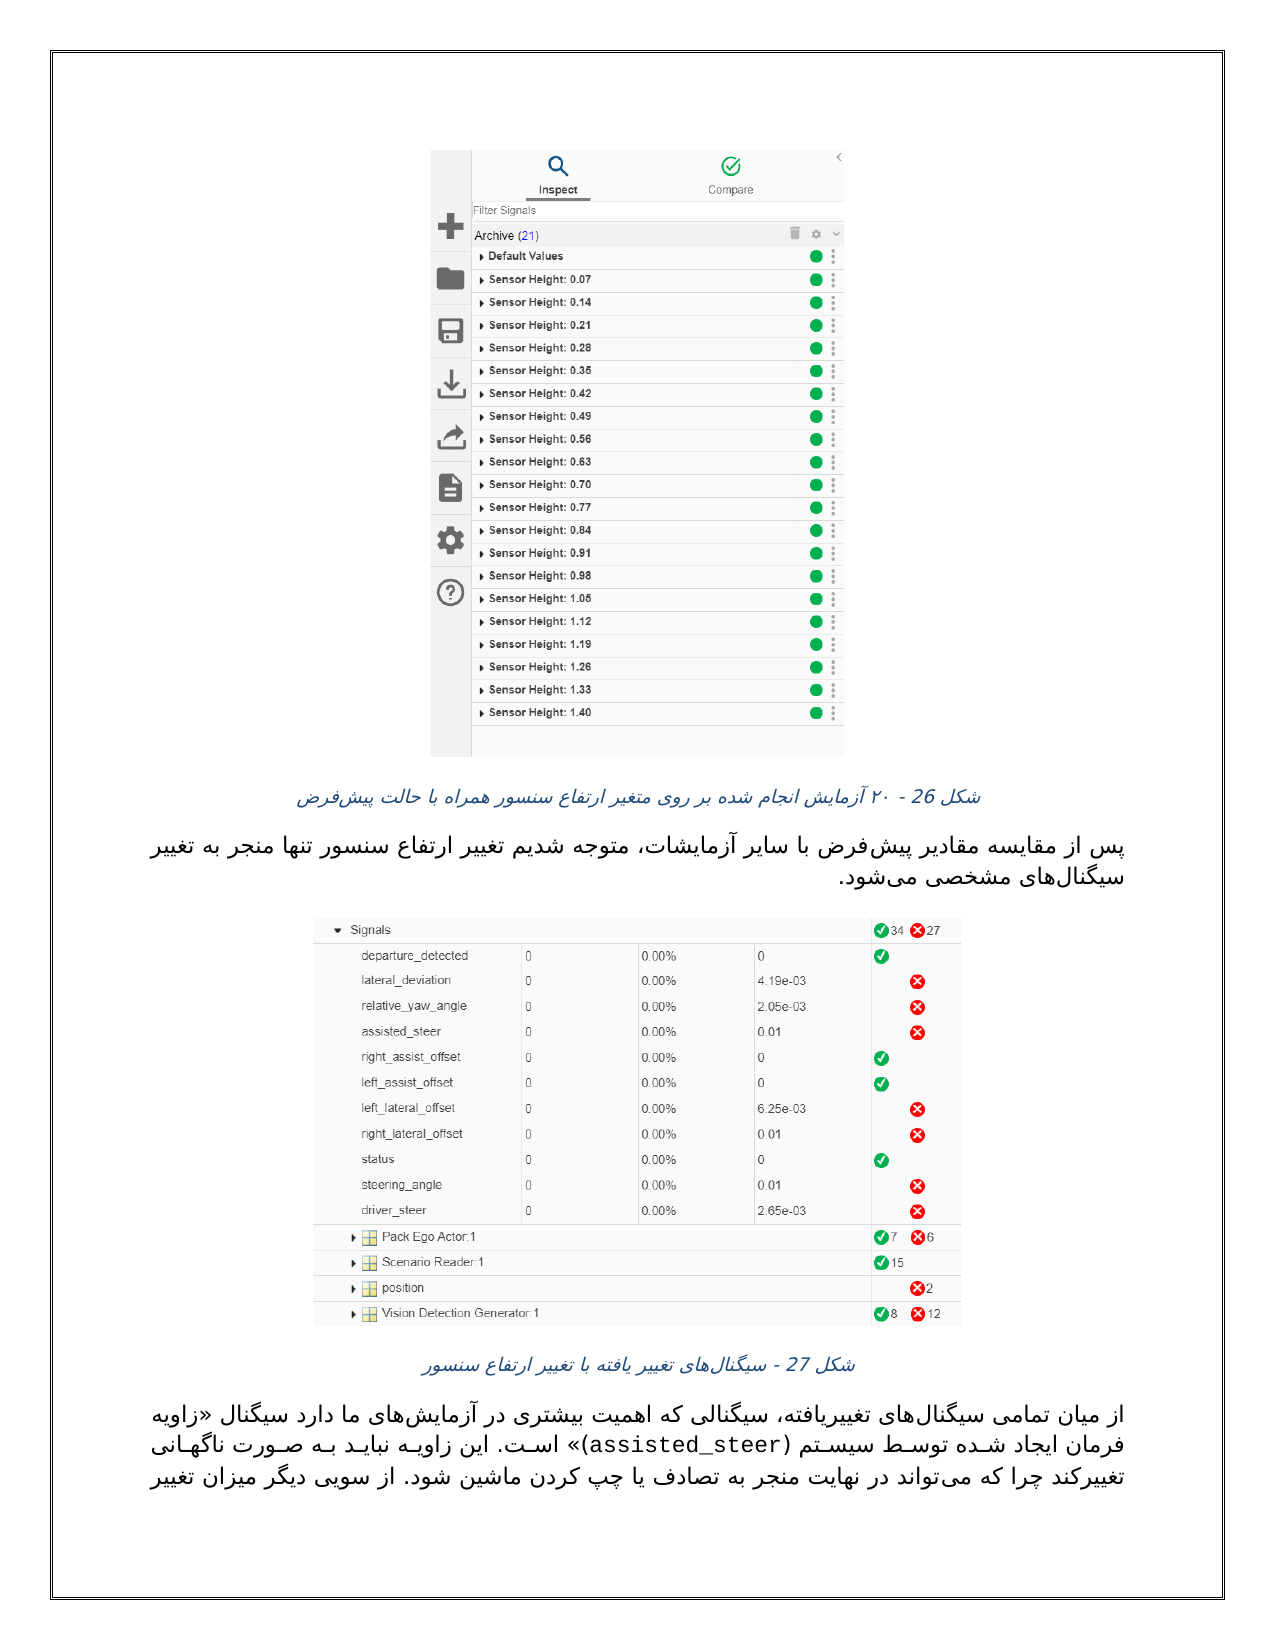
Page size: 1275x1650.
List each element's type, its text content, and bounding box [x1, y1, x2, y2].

picture [313, 918, 962, 1326]
text شکل ‌ض - ۲۰ آزمایش انجام شده بر روی متغیر ارتفاع سنسور همراه با حالت پیش‌فرض [150, 786, 1125, 808]
text پس از مقایسه مقادیر پیش‌فرض با سایر آزمایشات، متوجه شدیم تغییر ارتفاع سنسور تنها منجر به تغییر سیگنال‌های مشخصی می‌شود. [150, 833, 1125, 890]
text شکل ‌ظ - سیگنال‌های تغییر یافته با تغییر ارتفاع سنسور [150, 1354, 1125, 1376]
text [150, 1401, 1125, 1490]
picture [430, 150, 845, 757]
